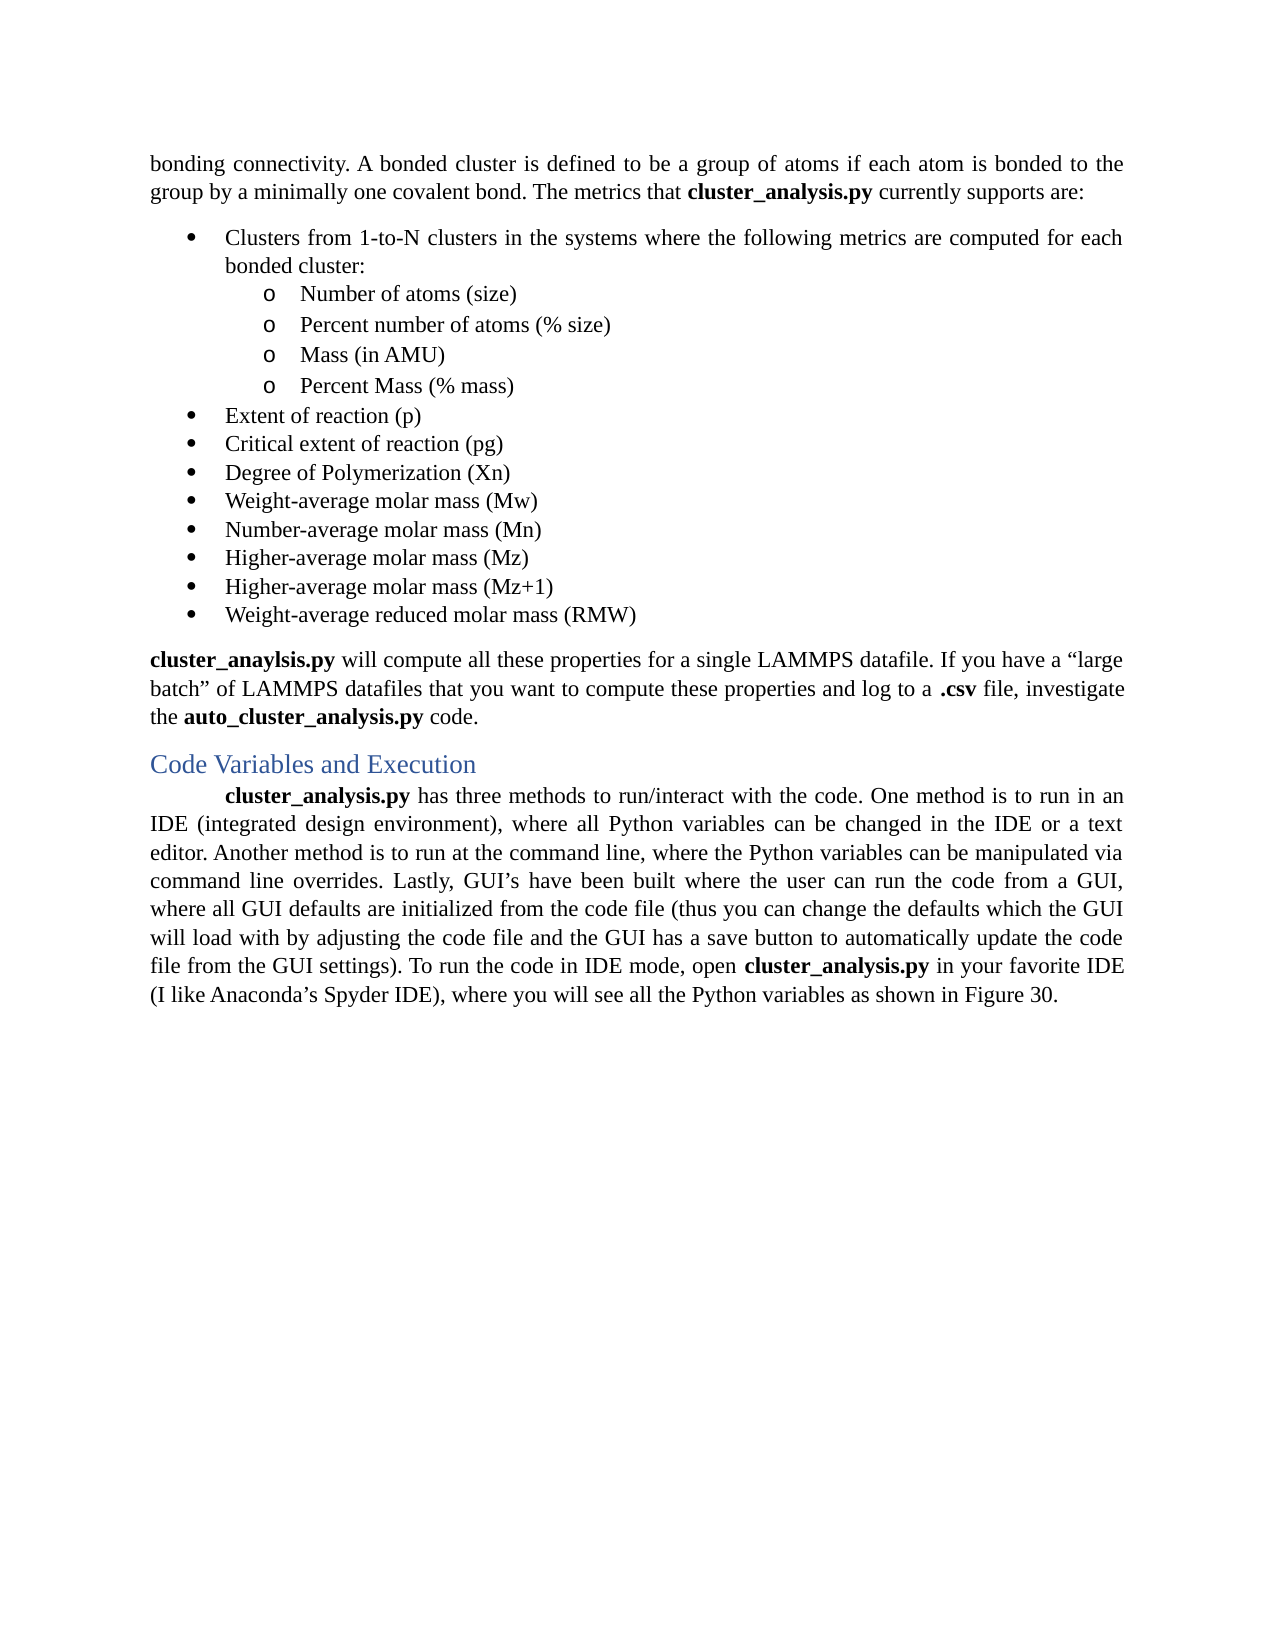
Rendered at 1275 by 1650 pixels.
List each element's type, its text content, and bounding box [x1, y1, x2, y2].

list Number-average molar mass (Mn) [187, 516, 1125, 542]
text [150, 150, 1125, 205]
list Mass (in AMU) [262, 341, 1125, 369]
list Extent of reaction (p) [187, 402, 1125, 428]
list Percent Mass (% mass) [262, 372, 1125, 400]
list Percent number of atoms (% size) [262, 311, 1125, 339]
list Weight-average reduced molar mass (RMW) [187, 601, 1125, 627]
list Critical extent of reaction (pg) [187, 431, 1125, 457]
list Number of atoms (size) [262, 280, 1125, 309]
list Higher-average molar mass (Mz) [187, 544, 1125, 571]
list Clusters from 1-to-N clusters in the systems where the following metrics are computed for each bonded cluster: [187, 223, 1125, 278]
list Degree of Polymerization (Xn) [187, 459, 1125, 485]
text cluster_analysis.py has three methods to run/interact with the code. One method is to run in an IDE (integrated design environment), where all Python variables can be changed in the IDE or a text editor. Another method is to run at the command line, where the Python variables can be manipulated via command line overrides. Lastly, GUI’s have been built where the user can run the code from a GUI, where all GUI defaults are initialized from the code file (thus you can change the defaults which the GUI will load with by adjusting the code file and the GUI has a save button to automatically update the code file from the GUI settings). To run the code in IDE mode, open cluster_analysis.py in your favorite IDE (I like Anaconda’s Spyder IDE), where you will see all the Python variables as shown in Figure 30. [150, 782, 1125, 1007]
text cluster_anaylsis.py will compute all these properties for a single LAMMPS datafile. If you have a “large batch” of LAMMPS datafiles that you want to compute these properties and log to a .csv file, investigate the auto_cluster_analysis.py code. [150, 646, 1125, 729]
subtitle Code Variables and Execution [150, 748, 1125, 779]
list Weight-average molar mass (Mw) [187, 487, 1125, 514]
list Higher-average molar mass (Mz+1) [187, 573, 1125, 599]
